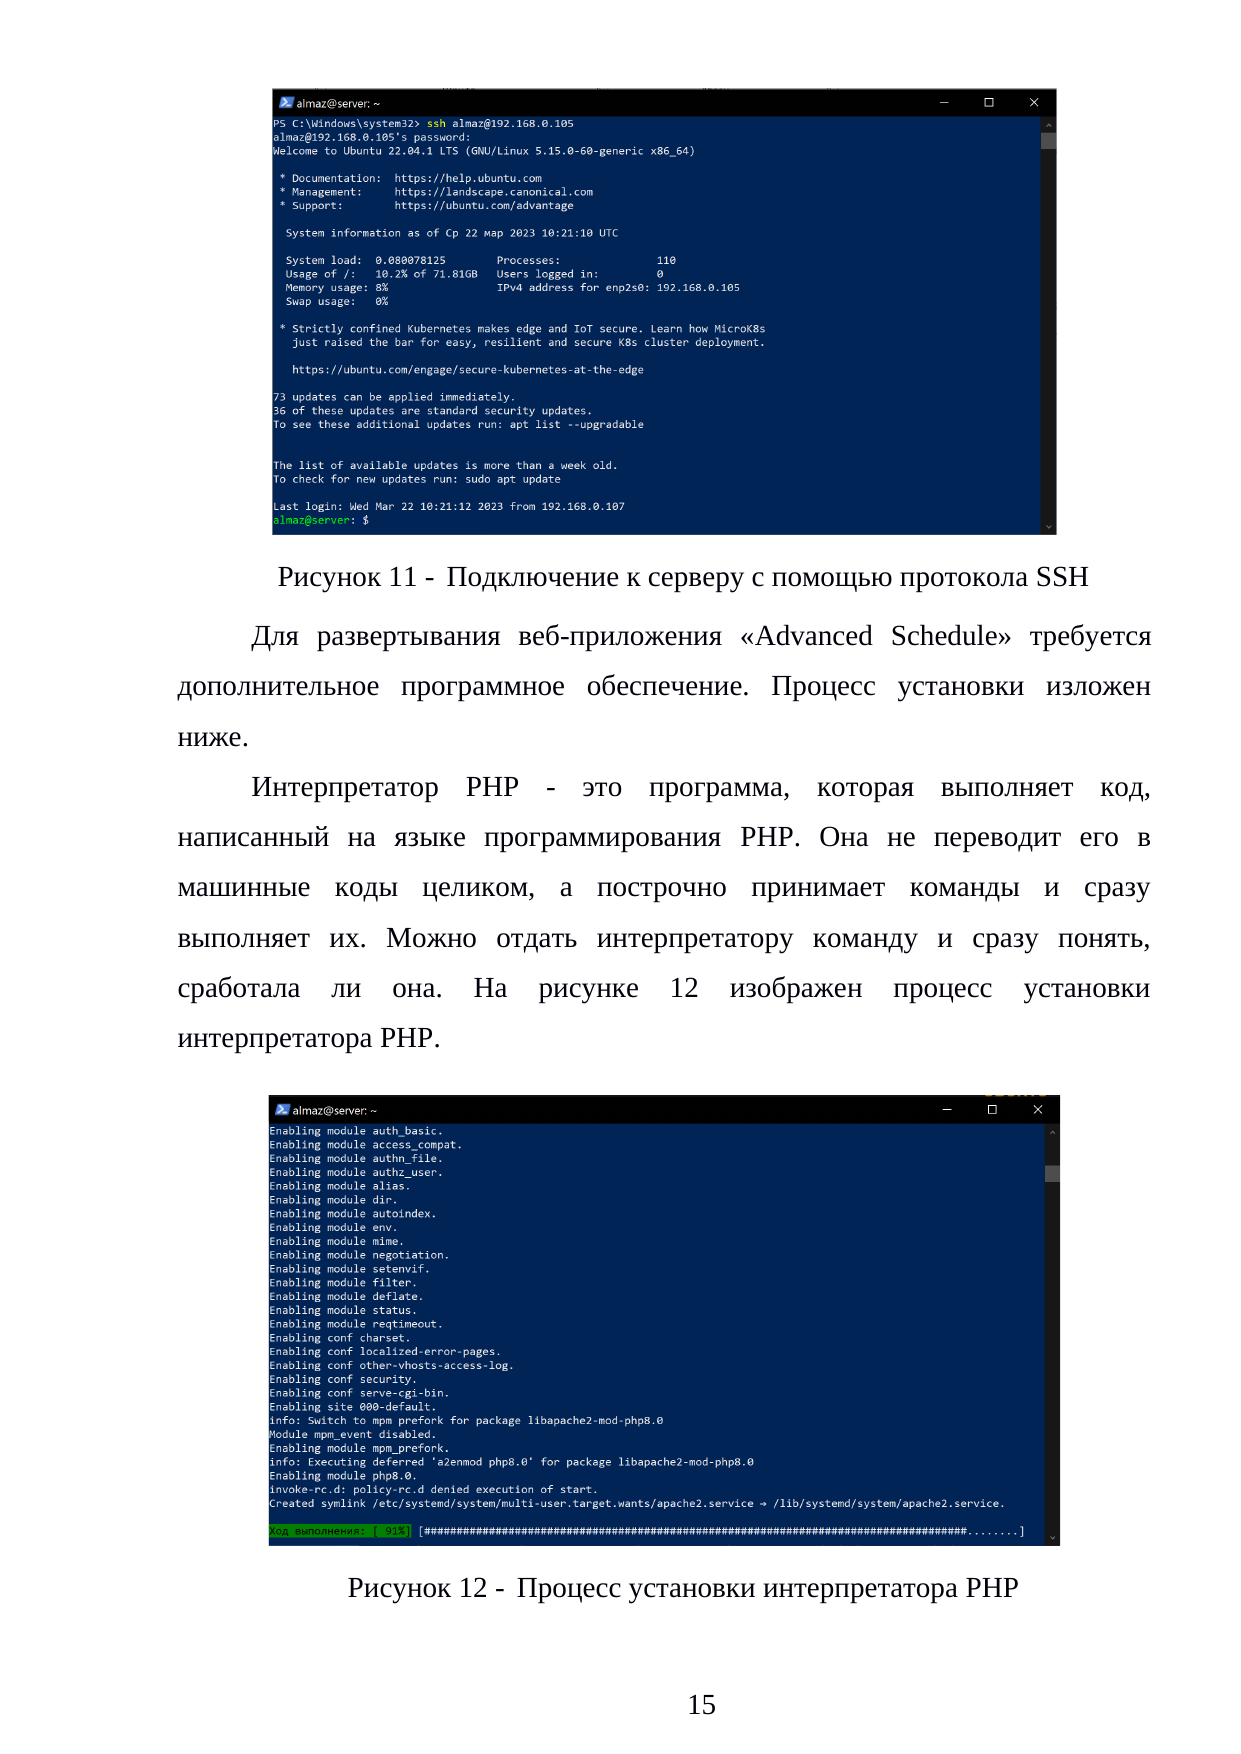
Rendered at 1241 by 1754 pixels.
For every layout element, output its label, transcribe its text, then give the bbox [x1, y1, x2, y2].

text Для развертывания веб-приложения «Advanced Schedule» требуется дополнительное программное обеспечение. Процесс установки изложен ниже. [177, 618, 1152, 752]
picture [272, 88, 1057, 535]
text Интерпретатор PHP - это программа, которая выполняет код, написанный на языке программирования PHP. Она не переводит его в машинные коды целиком, а построчно принимает команды и сразу выполняет их. Можно отдать интерпретатору команду и сразу понять, сработала ли она. На рисунке 12 изображен процесс установки интерпретатора PHP. [177, 769, 1152, 1054]
text Процесс установки интерпретатора PHP [215, 1571, 1152, 1604]
picture [268, 1095, 1061, 1546]
text Подключение к серверу с помощью протокола SSH [215, 559, 1152, 593]
